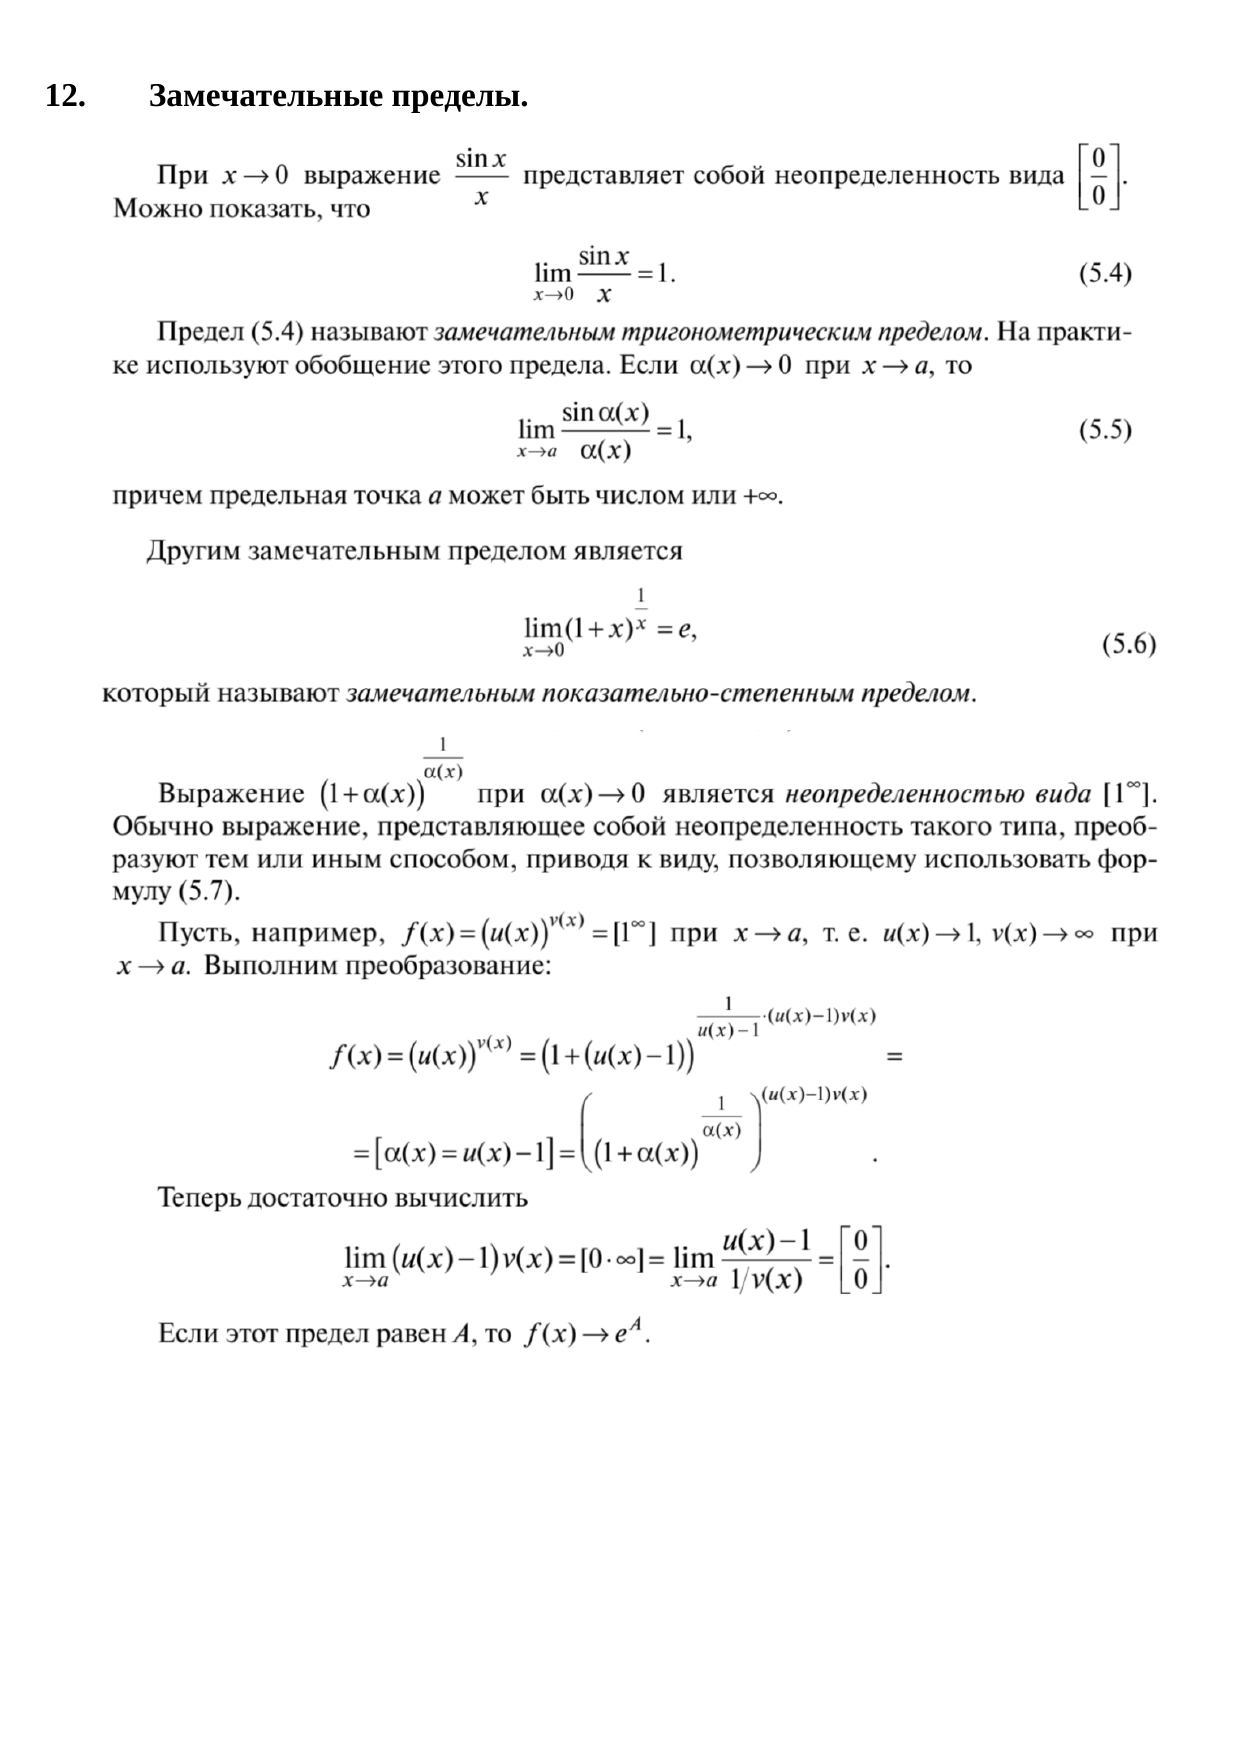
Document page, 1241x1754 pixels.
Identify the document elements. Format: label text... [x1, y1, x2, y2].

picture [81, 113, 1173, 1367]
